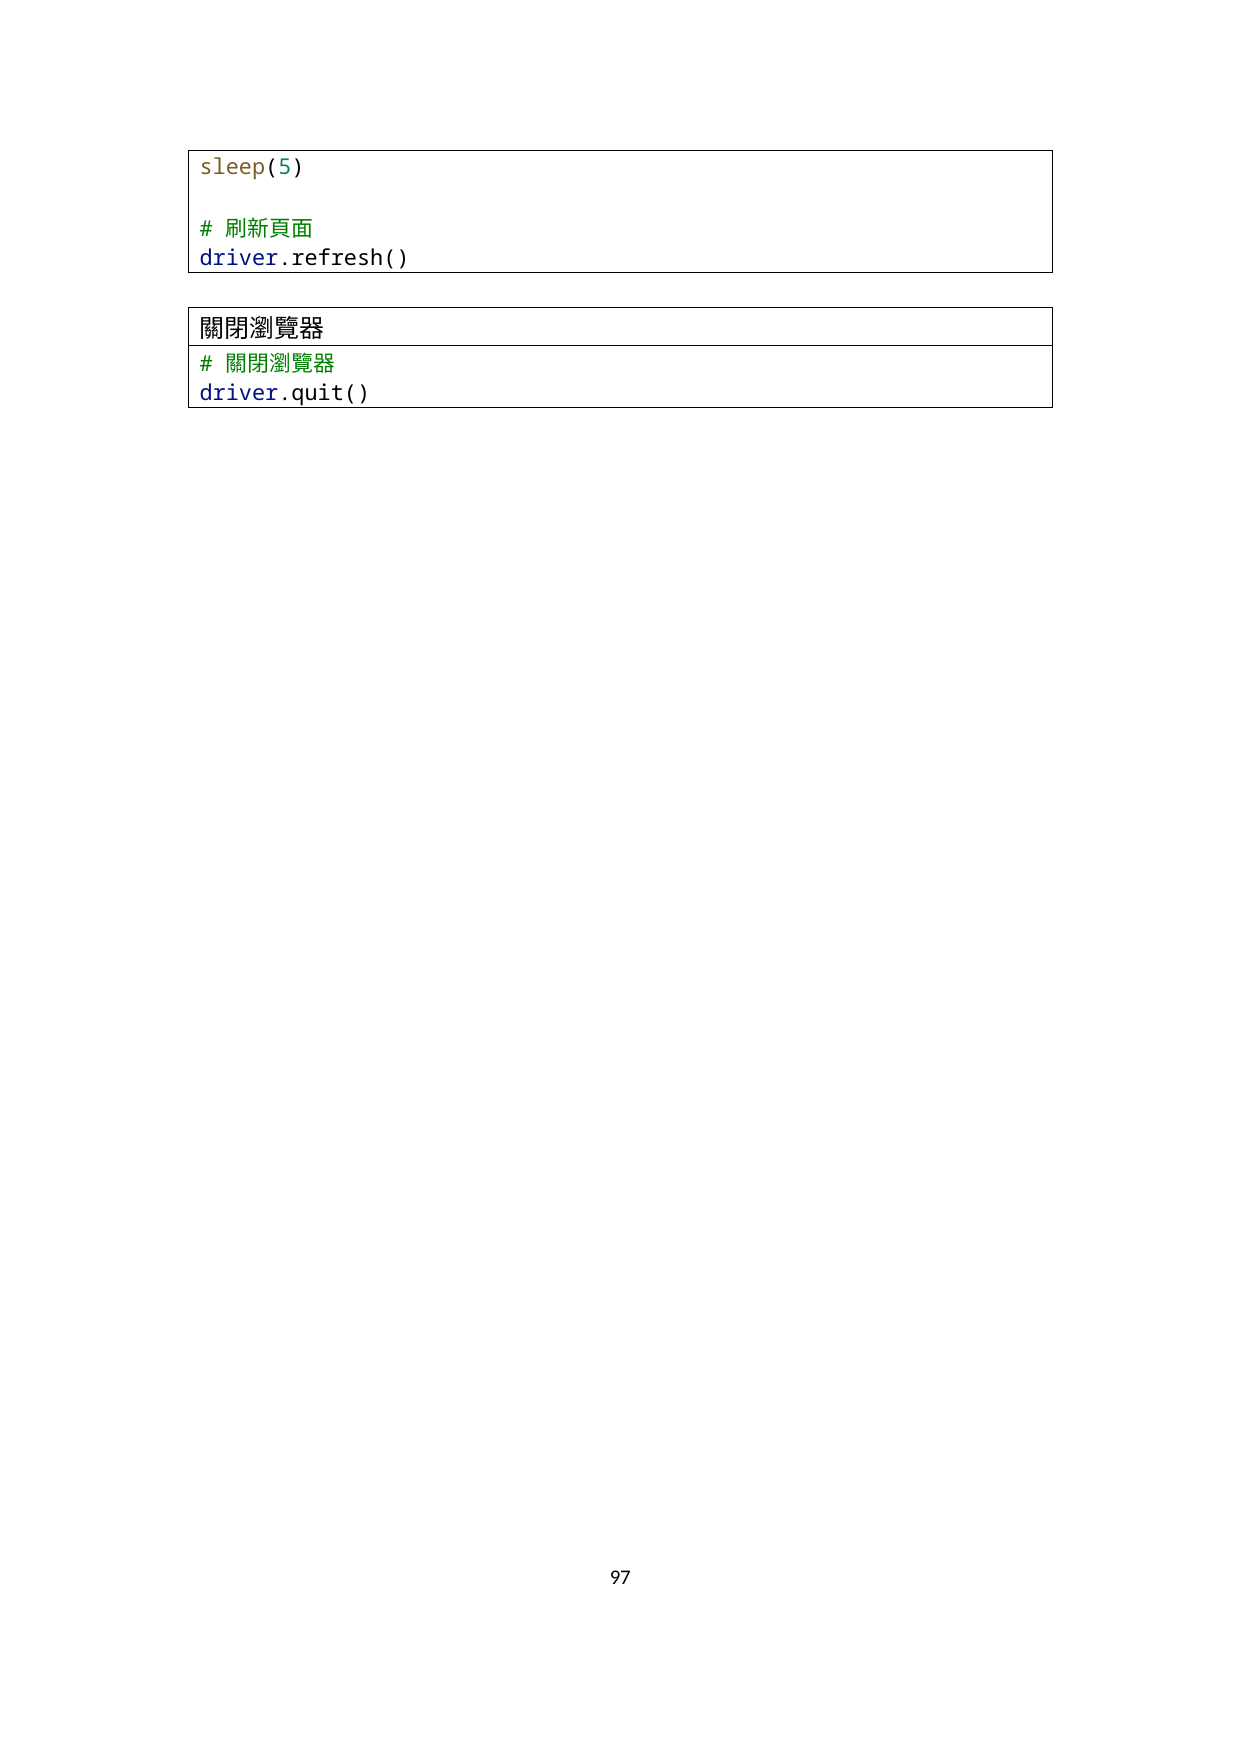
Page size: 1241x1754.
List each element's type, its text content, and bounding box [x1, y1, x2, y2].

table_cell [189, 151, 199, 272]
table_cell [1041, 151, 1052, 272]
table_header 關閉瀏覽器 [189, 308, 1052, 344]
